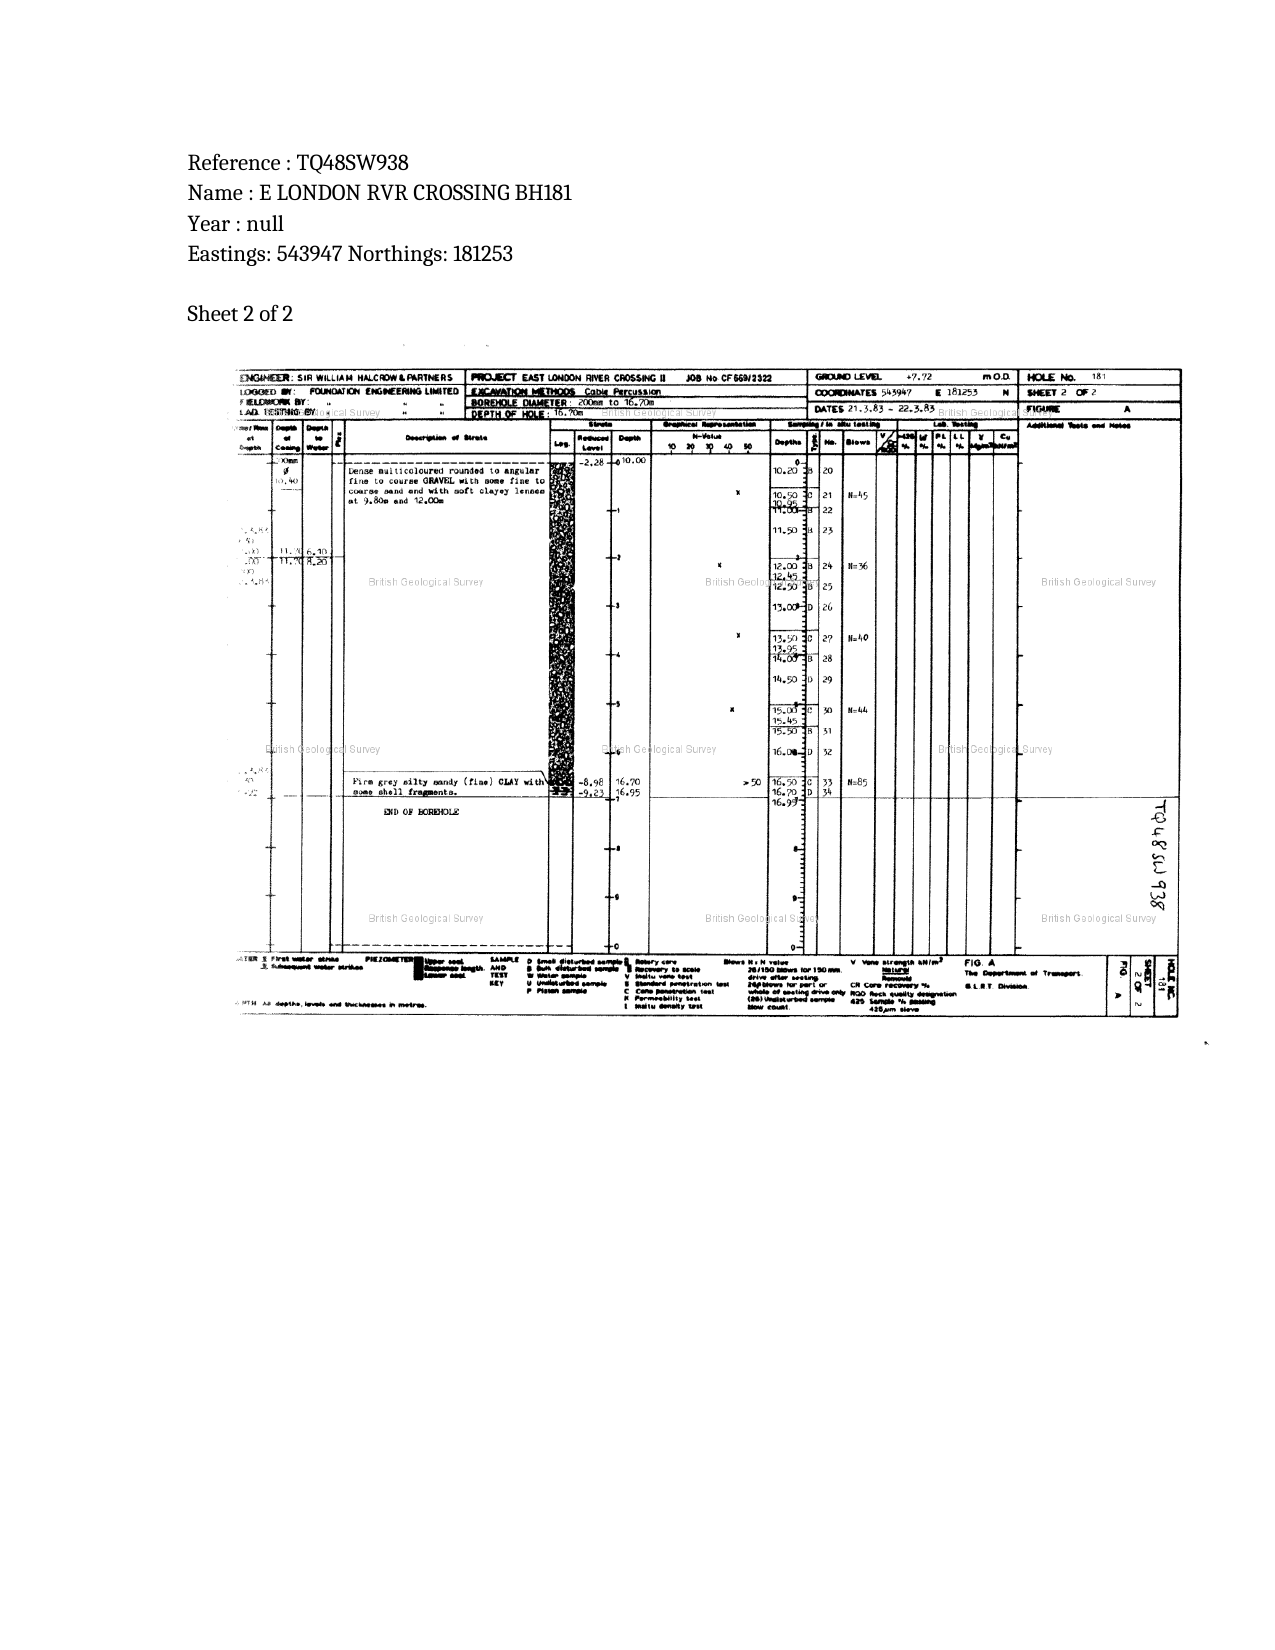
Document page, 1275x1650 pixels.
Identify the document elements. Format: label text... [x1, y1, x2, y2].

text Sheet 2 of 2 [187, 301, 1087, 327]
text Name : E LONDON RVR CROSSING BH181 [187, 180, 1087, 207]
text Year : null [187, 210, 1087, 237]
text Eastings: 543947 Northings: 181253 [187, 241, 1087, 297]
picture [206, 331, 1215, 1052]
text Reference : TQ48SW938 [187, 150, 1087, 176]
